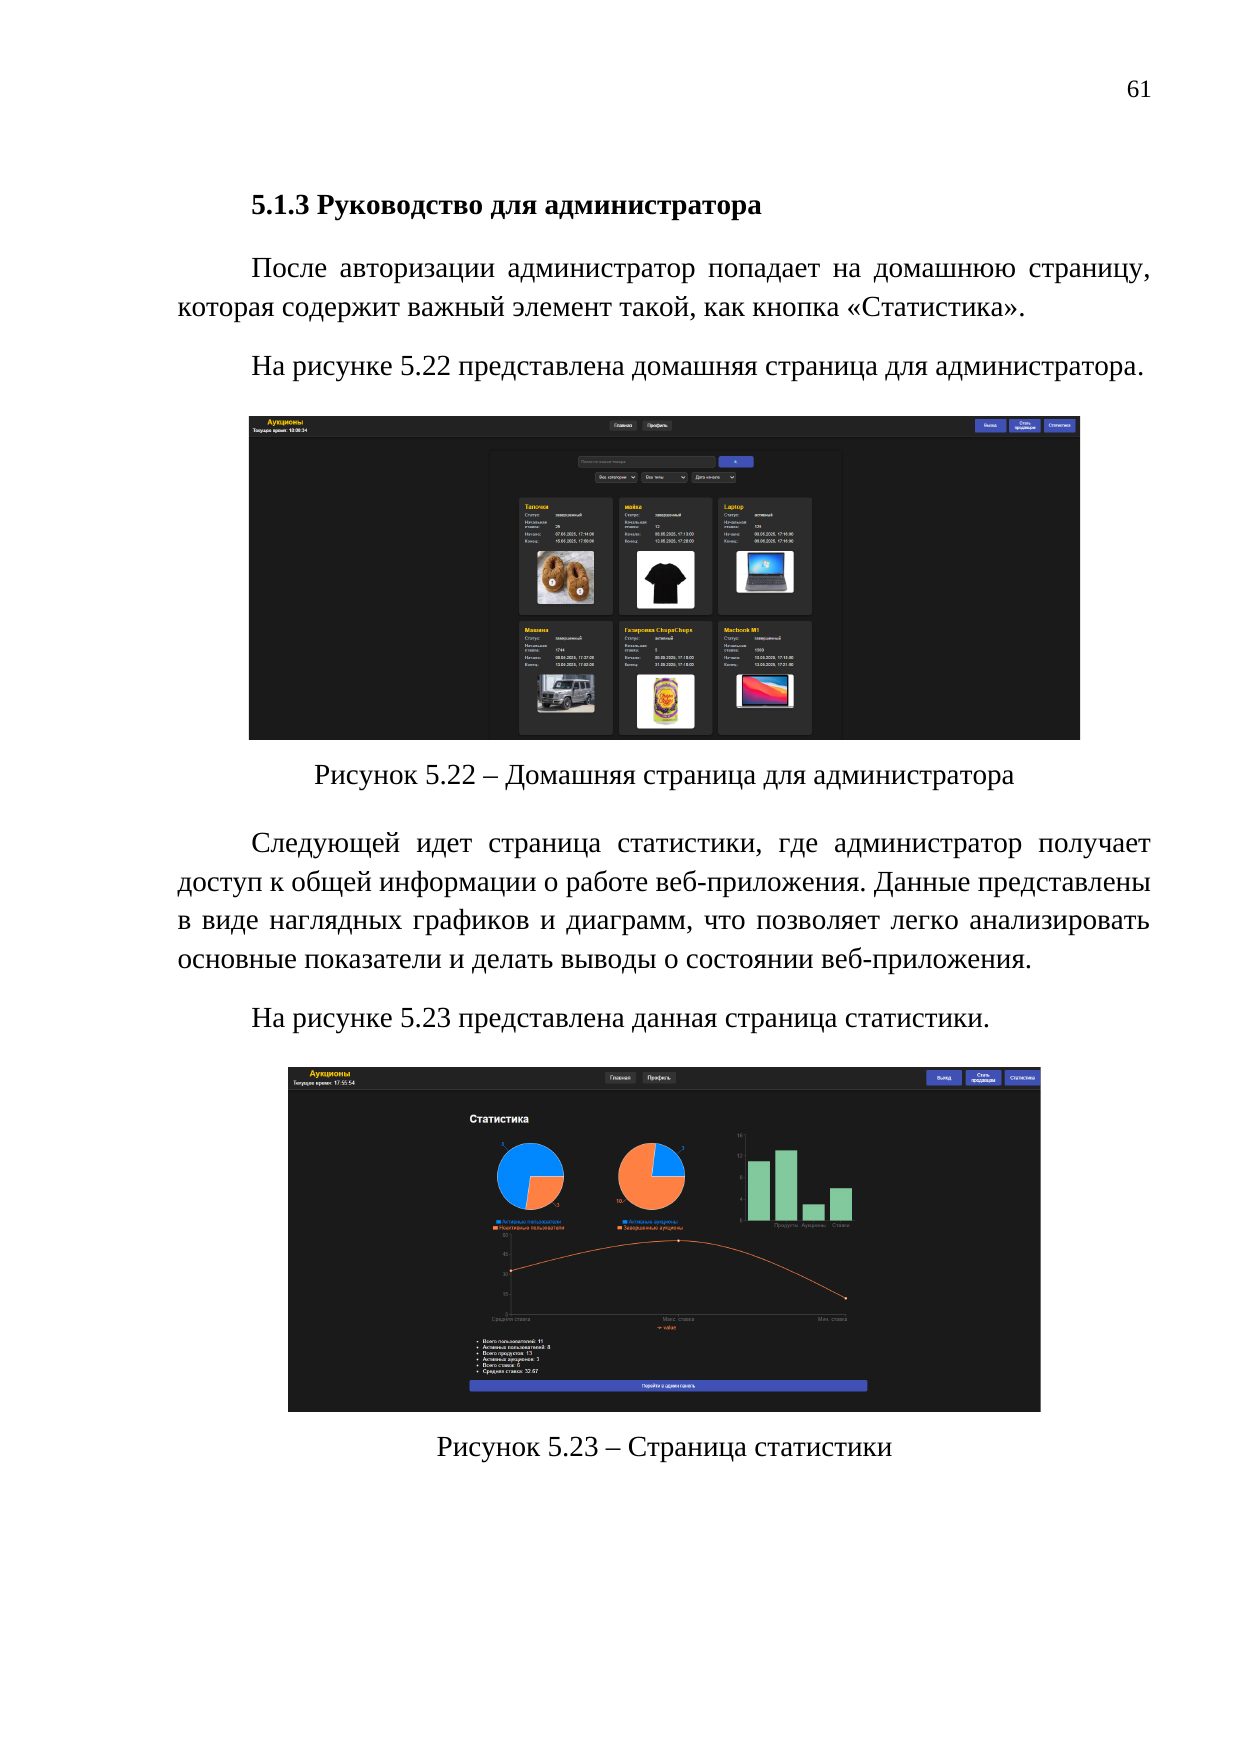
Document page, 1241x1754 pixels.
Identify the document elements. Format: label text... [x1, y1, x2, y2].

text Следующей идет страница статистики, где администратор получает доступ к общей информации о работе веб-приложения. Данные представлены в виде наглядных графиков и диаграмм, что позволяет легко анализировать основные показатели и делать выводы о состоянии веб-приложения. [177, 825, 1152, 974]
picture [248, 416, 1080, 740]
text Рисунок 5.22 – Домашняя страница для администратора [177, 757, 1152, 791]
text После авторизации администратор попадает на домашнюю страницу, которая содержит важный элемент такой, как кнопка «Cтатистика». [177, 251, 1152, 323]
text На рисунке 5.23 представлена данная страница статистики. [177, 1000, 1152, 1034]
text 5.1.3 Руководство для администратора [177, 187, 1152, 221]
text На рисунке 5.22 представлена домашняя страница для администратора. [177, 348, 1152, 382]
text Рисунок 5.23 – Страница статистики [177, 1429, 1152, 1463]
picture [288, 1067, 1041, 1412]
